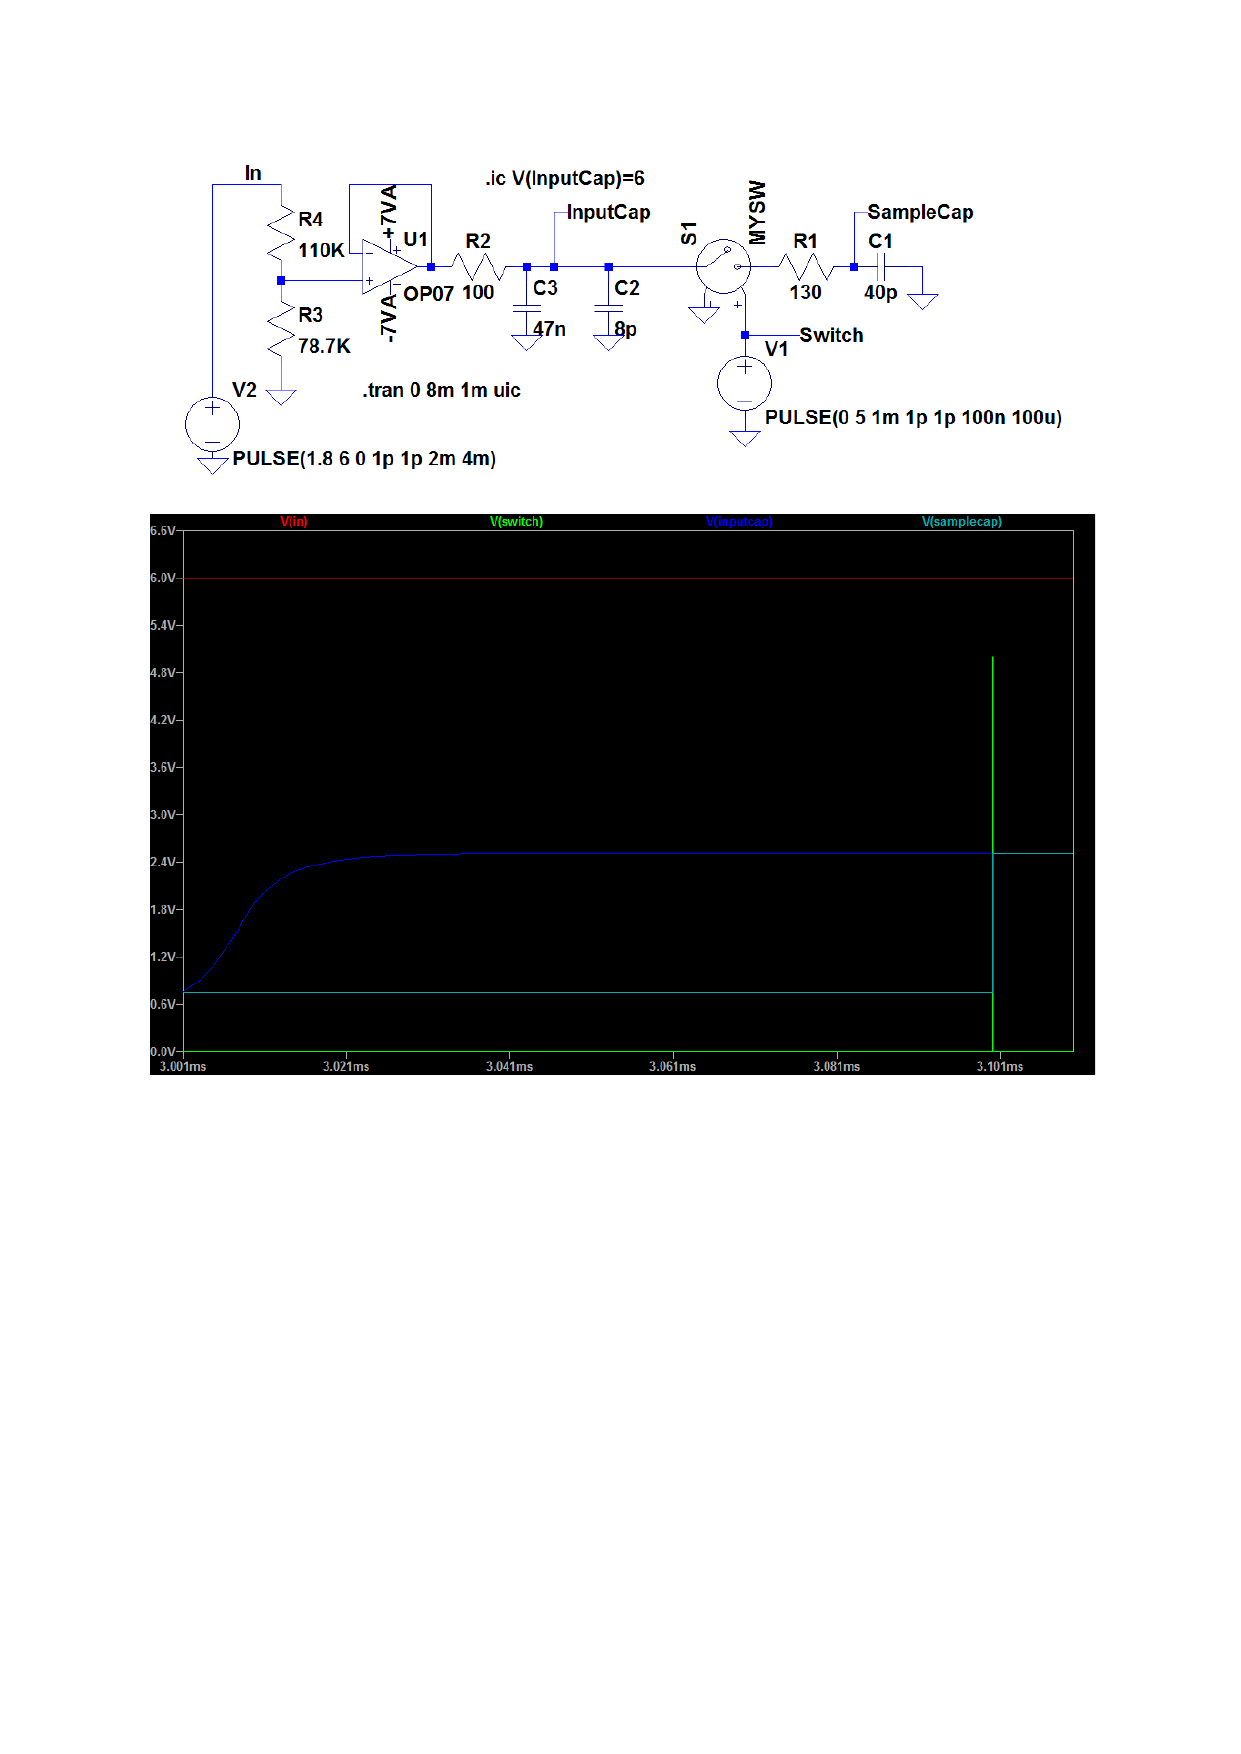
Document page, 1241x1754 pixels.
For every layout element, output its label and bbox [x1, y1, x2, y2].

picture [150, 514, 1096, 1075]
picture [171, 150, 1070, 496]
